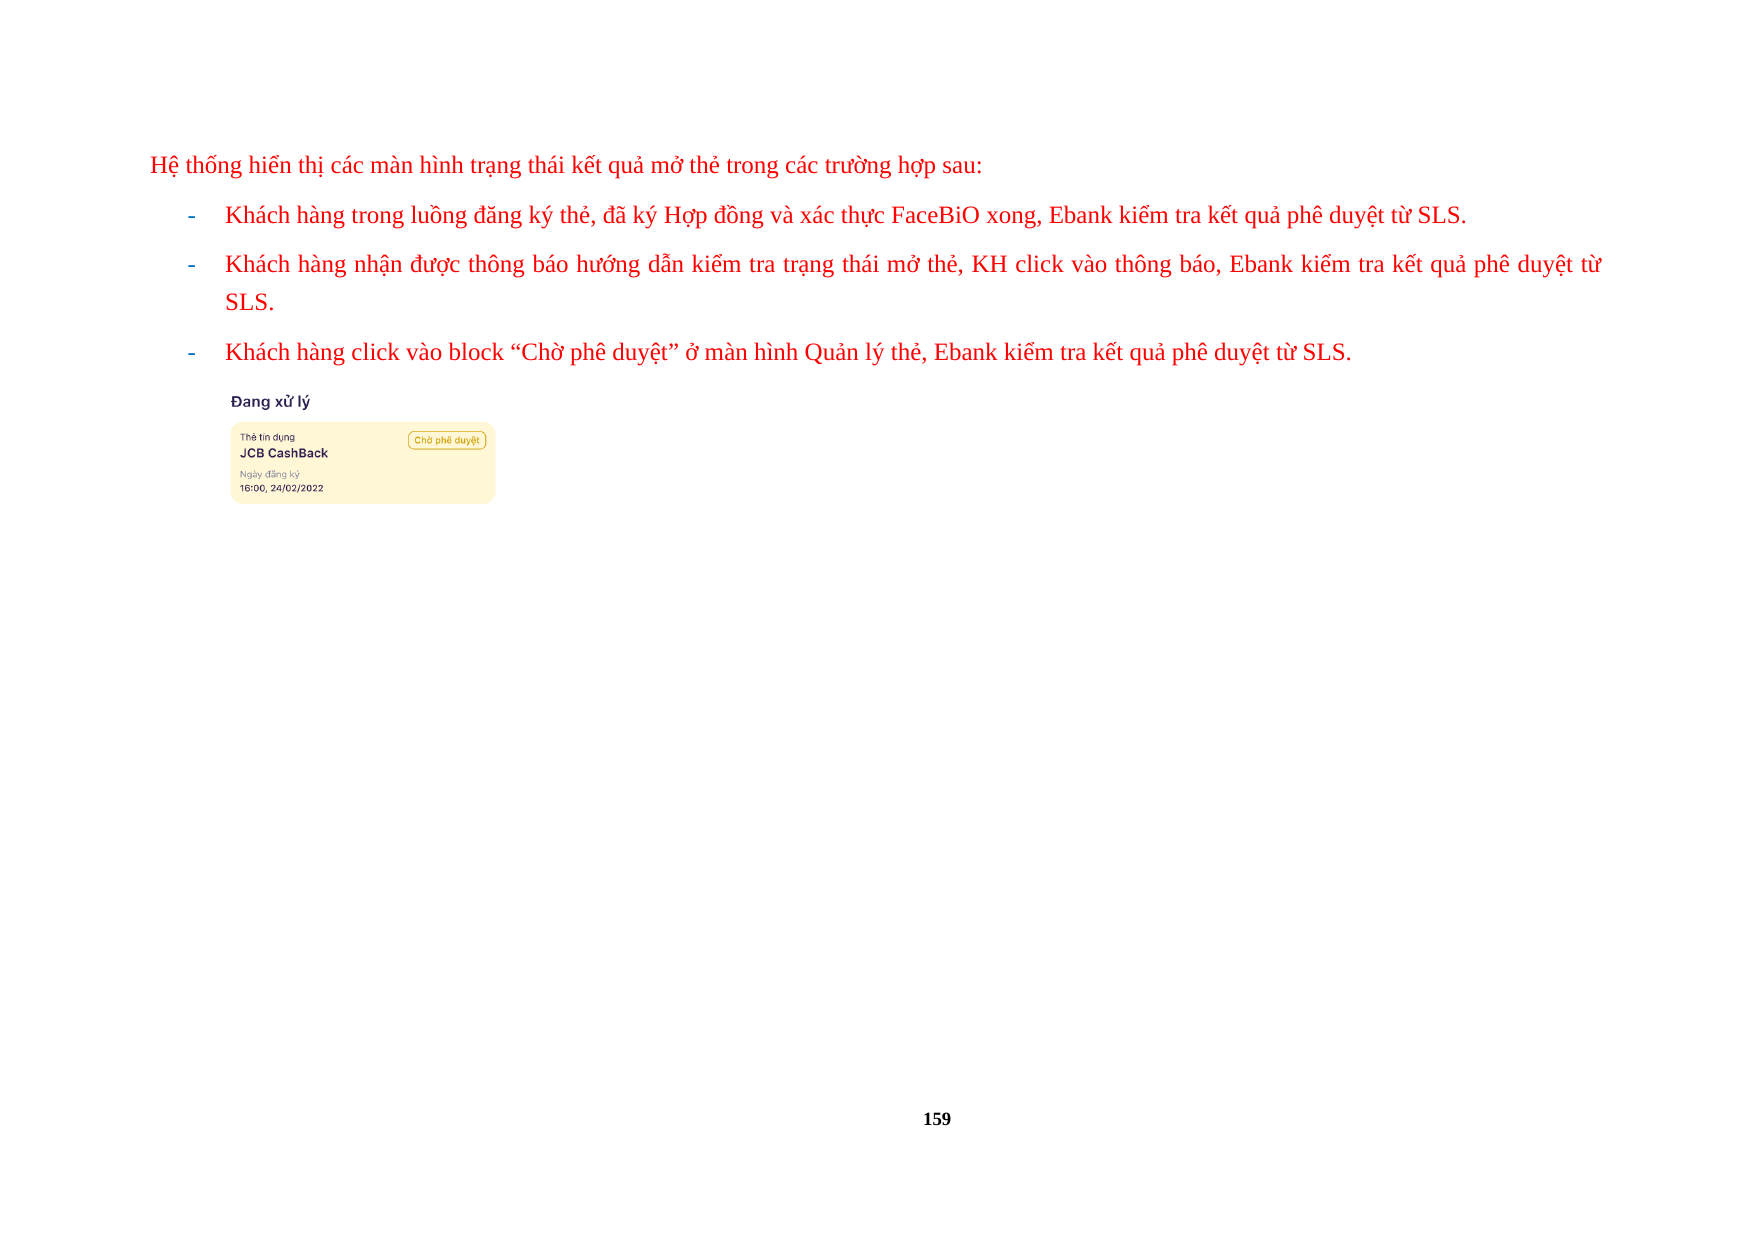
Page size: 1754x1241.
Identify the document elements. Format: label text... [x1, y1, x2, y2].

list Khách hàng nhận được thông báo hướng dẫn kiểm tra trạng thái mở thẻ, KH click vào thông báo, Ebank kiểm tra kết quả phê duyệt từ SLS. [187, 249, 1604, 316]
list Khách hàng trong luồng đăng ký thẻ, đã ký Hợp đồng và xác thực FaceBiO xong, Ebank kiểm tra kết quả phê duyệt từ SLS. [187, 200, 1604, 228]
list Khách hàng click vào block “Chờ phê duyệt” ở màn hình Quản lý thẻ, Ebank kiểm tra kết quả phê duyệt từ SLS. [187, 337, 1604, 365]
text Hệ thống hiển thị các màn hình trạng thái kết quả mở thẻ trong các trường hợp sau: [150, 150, 1604, 179]
picture [225, 386, 502, 512]
